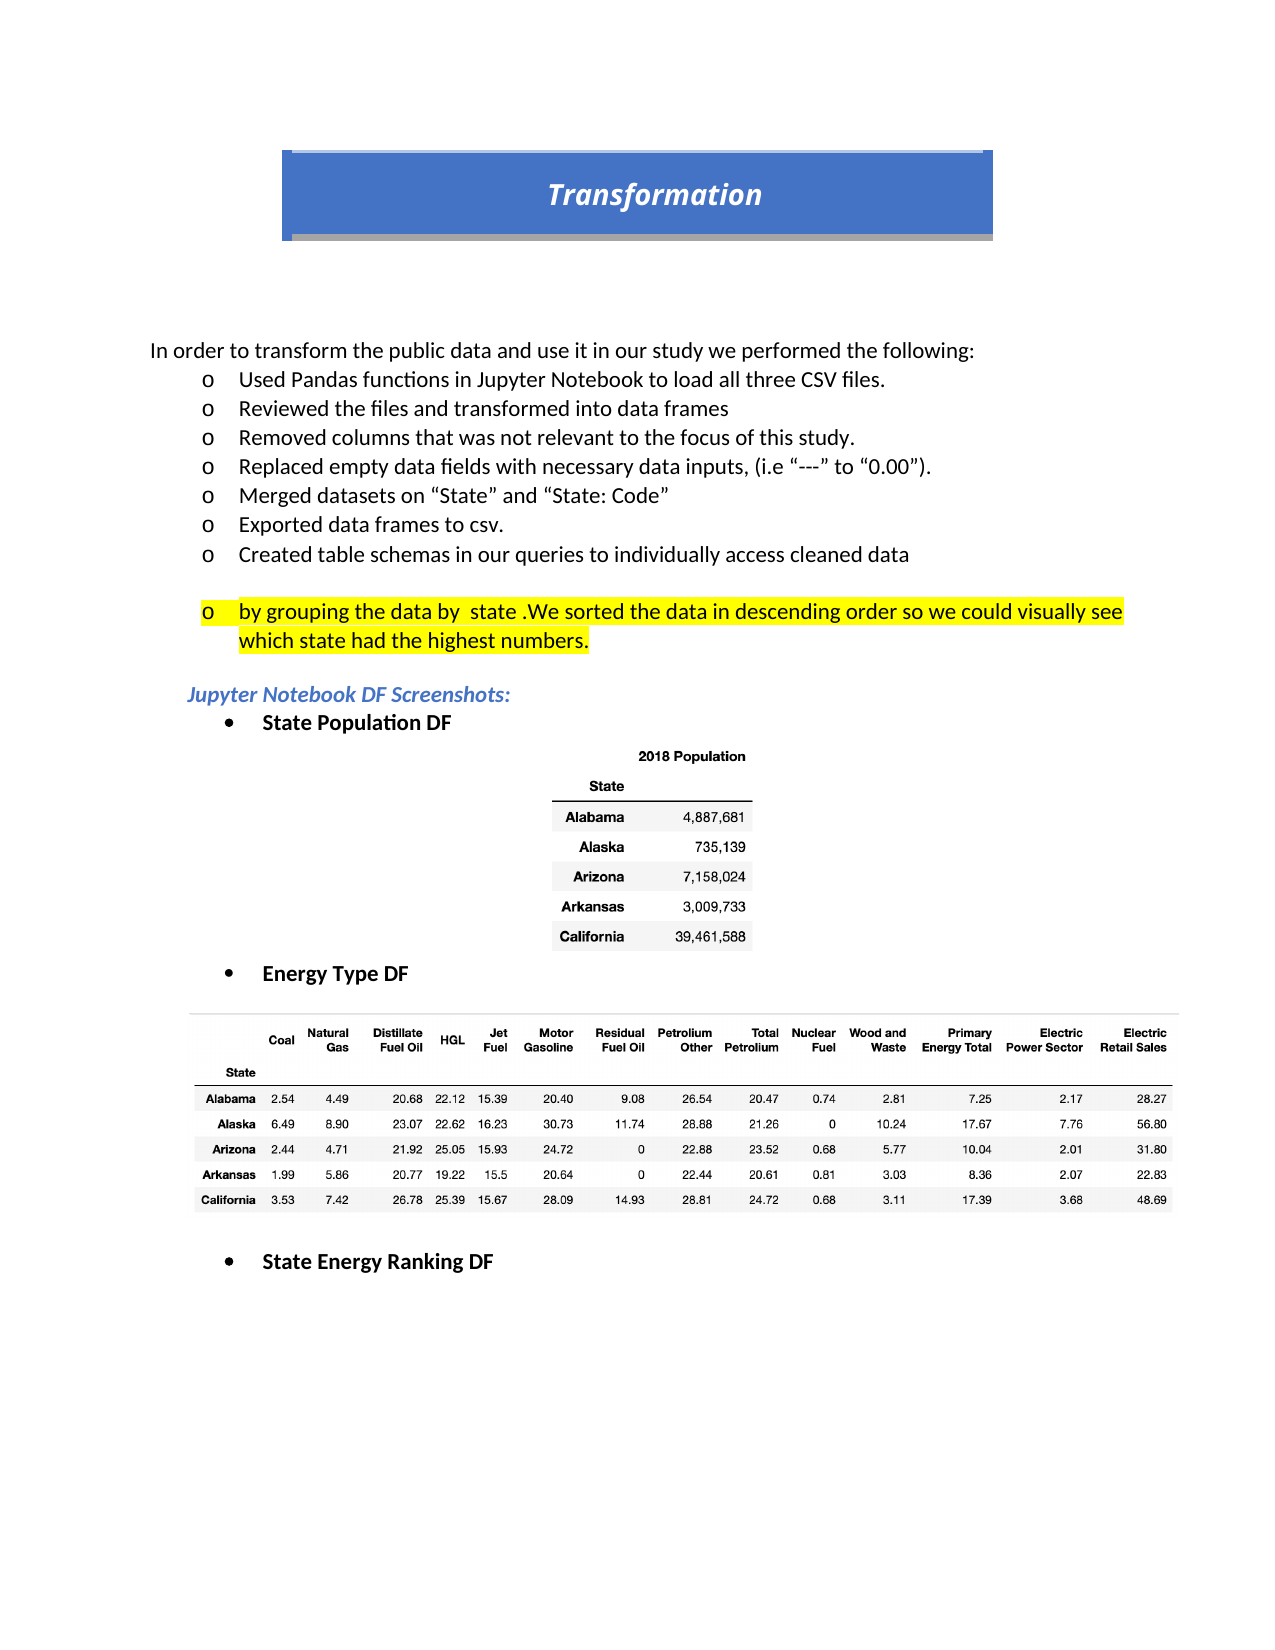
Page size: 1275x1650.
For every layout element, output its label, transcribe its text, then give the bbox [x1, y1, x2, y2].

list Replaced empty data fields with necessary data inputs, (i.e “---” to “0.00”). [201, 452, 1125, 481]
list Created table schemas in our queries to individually access cleaned data [201, 540, 1125, 569]
picture [187, 1013, 1180, 1221]
list by grouping the data by state .We sorted the data in descending order so we could visually see which state had the highest numbers. [201, 597, 1125, 654]
list Used Pandas functions in Jupyter Notebook to load all three CSV files. [201, 365, 1125, 394]
list Merged datasets on “State” and “State: Code” [201, 481, 1125, 511]
list Reviewed the files and transformed into data frames [201, 394, 1125, 423]
text In order to transform the public data and use it in our study we performed the following: [150, 337, 1125, 365]
list Energy Type DF [225, 959, 1125, 987]
list Removed columns that was not relevant to the focus of this study. [201, 423, 1125, 452]
picture [543, 736, 769, 960]
list Exported data frames to csv. [201, 511, 1125, 540]
text Jupyter Notebook DF Screenshots: [150, 680, 1125, 708]
list State Energy Ranking DF [225, 1247, 1125, 1275]
text Transformation [292, 153, 983, 234]
list State Population DF [225, 708, 1125, 736]
